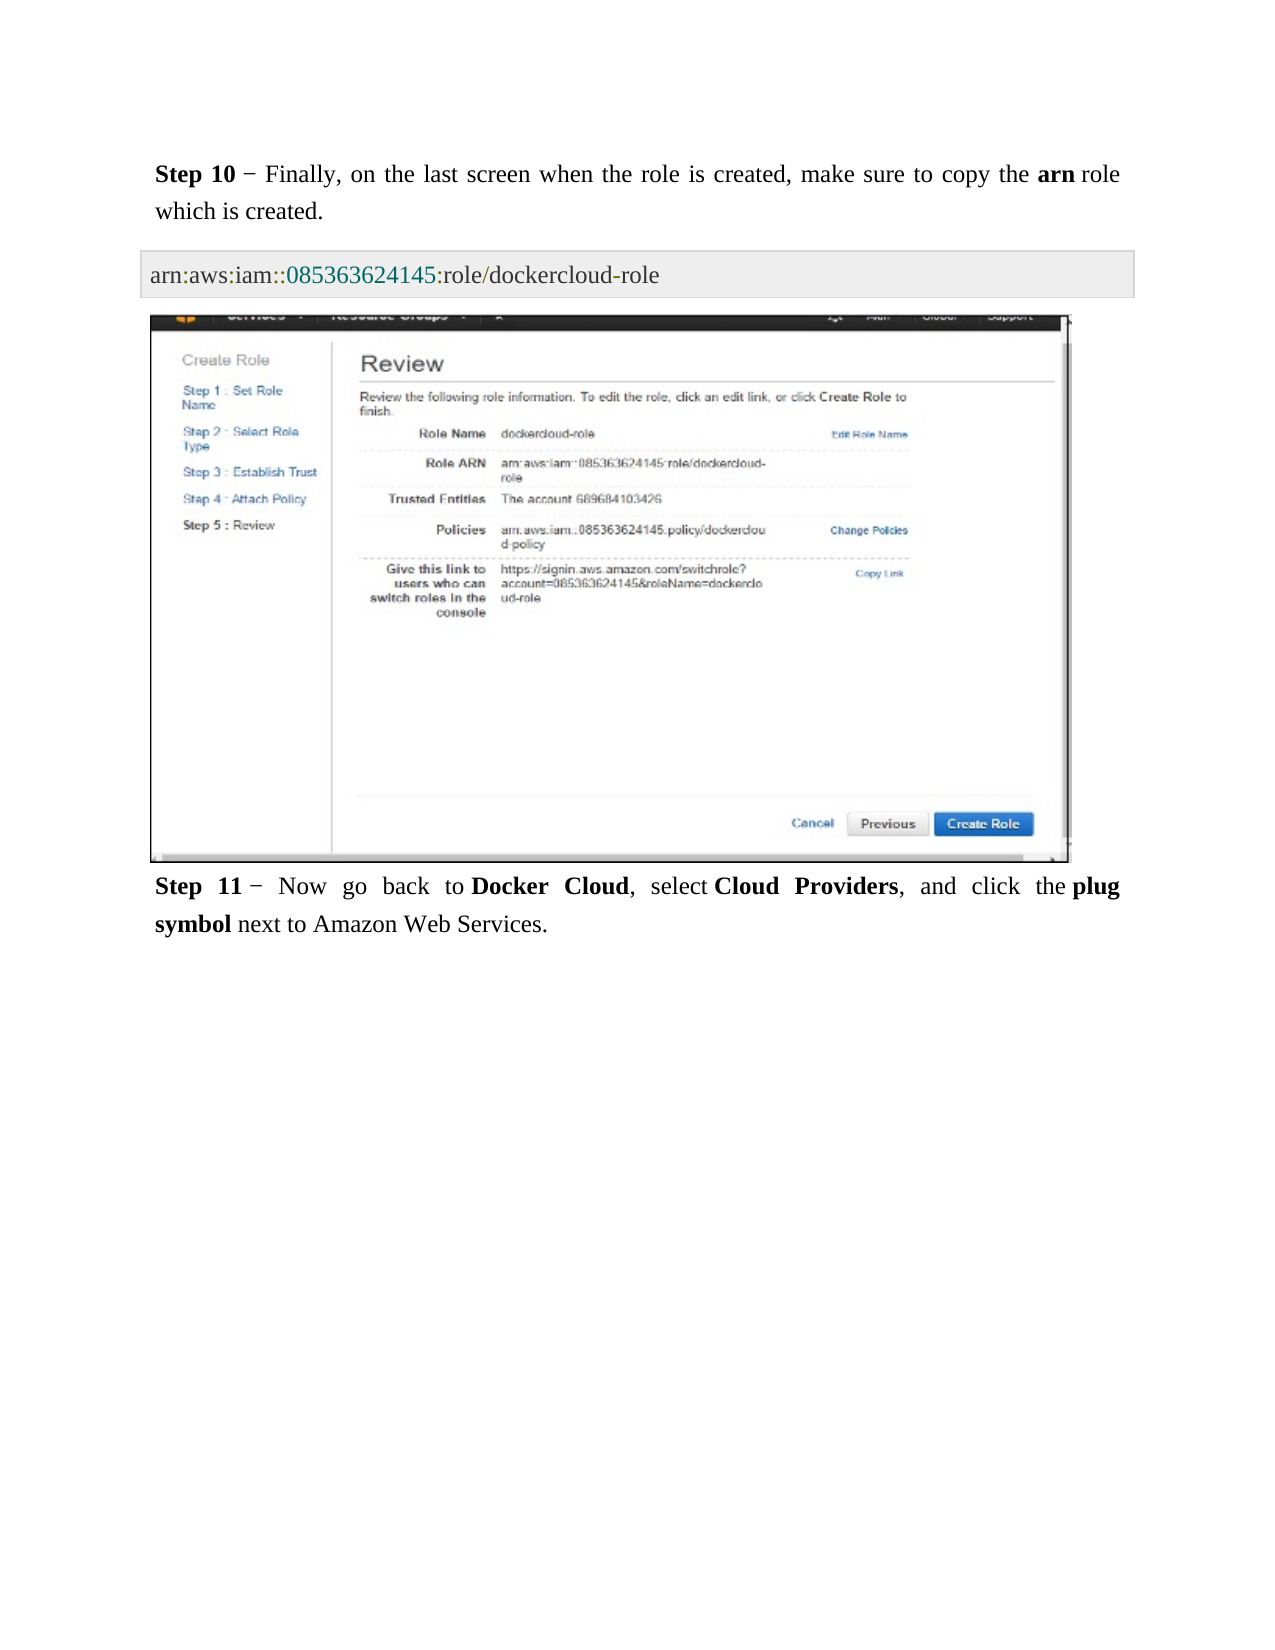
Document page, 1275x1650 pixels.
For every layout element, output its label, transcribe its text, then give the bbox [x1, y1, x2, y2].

text Step 11 − Now go back to Docker Cloud, select Cloud Providers, and click the plug symbol next to Amazon Web Services. [155, 863, 1120, 938]
picture [150, 314, 1072, 863]
text arn:aws:iam::085363624145:role/dockercloud-role [142, 252, 1133, 297]
text Step 10 − Finally, on the last screen when the role is created, make sure to copy the arn role which is created. [155, 150, 1120, 225]
